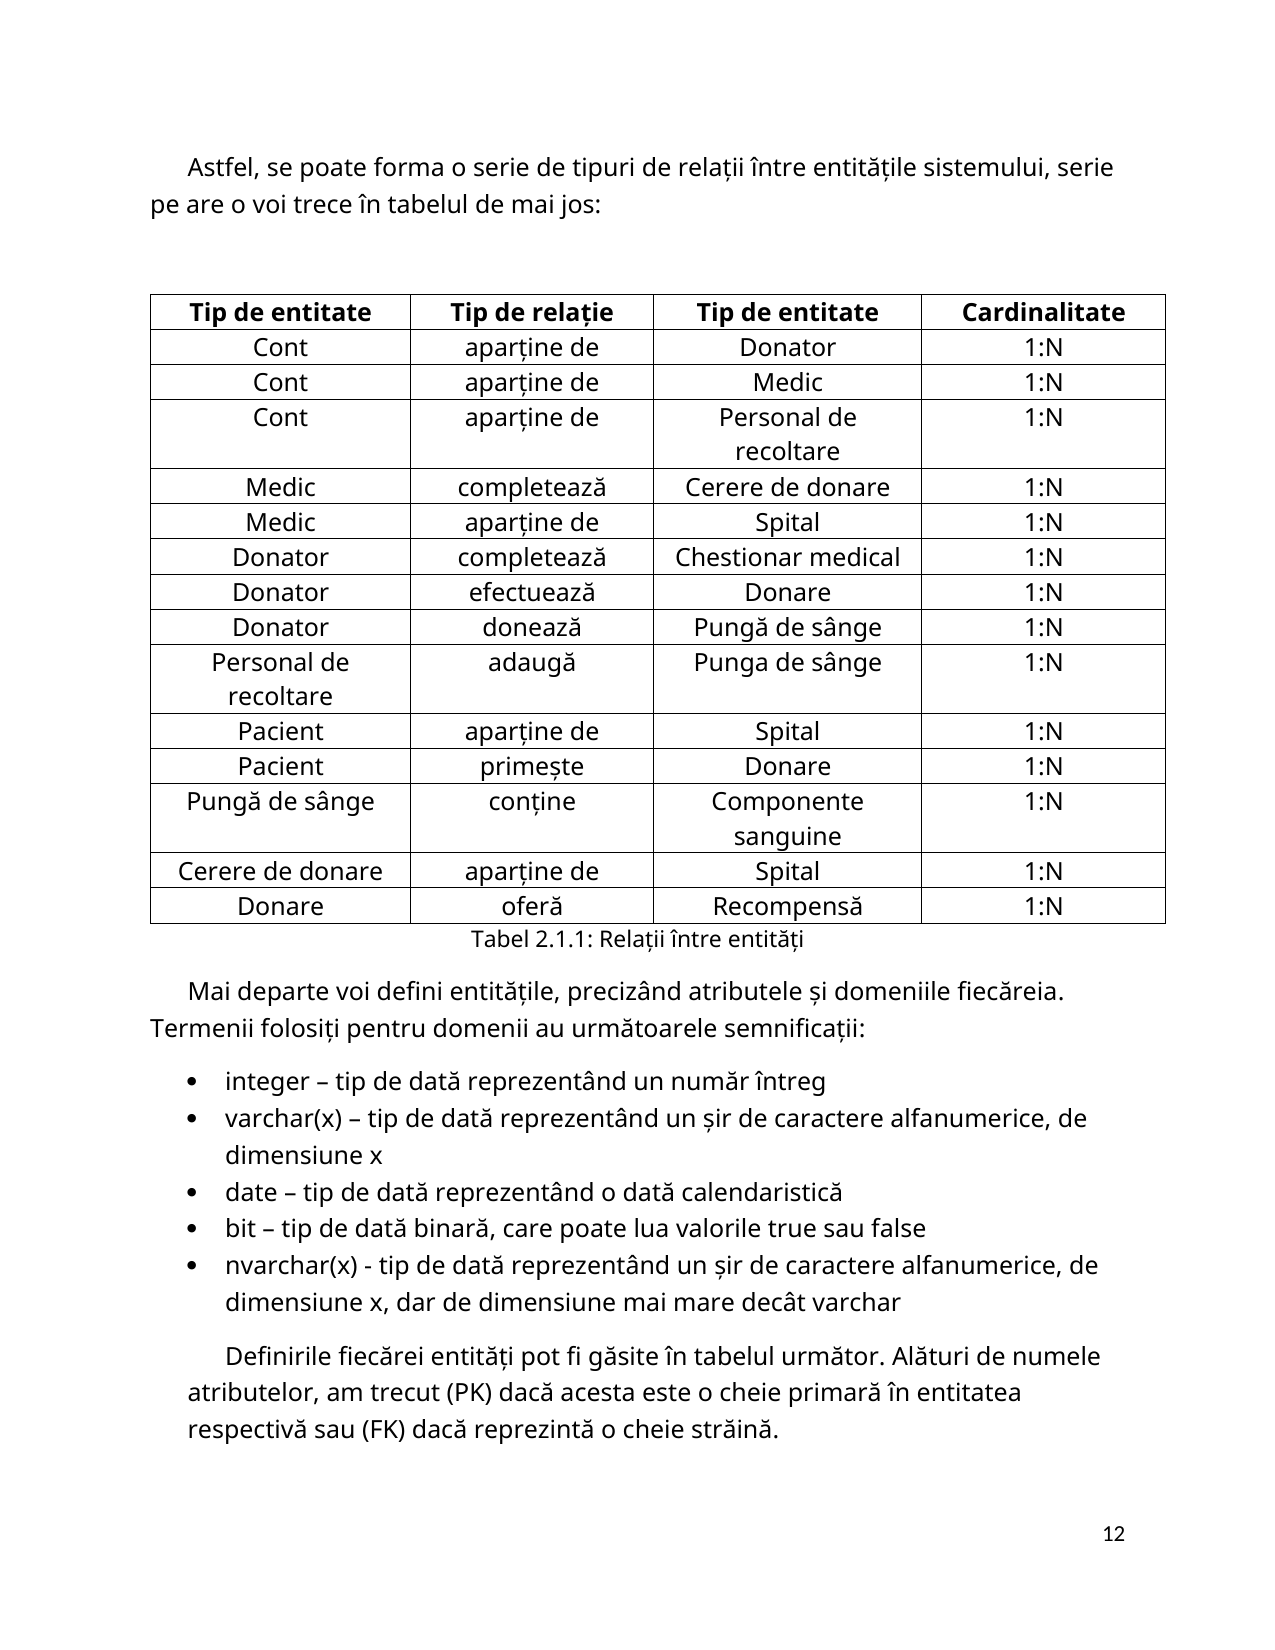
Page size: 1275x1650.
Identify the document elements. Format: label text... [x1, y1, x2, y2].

table_cell 1:N [922, 365, 1165, 399]
table_cell Donare [654, 749, 921, 783]
table_header Tip de relație [411, 295, 653, 329]
text Mai departe voi defini entitățile, precizând atributele și domeniile fiecăreia. Termenii folosiți pentru domenii au următoarele semnificații: [150, 974, 1125, 1045]
table_cell aparține de [411, 365, 653, 399]
table_cell completează [411, 539, 653, 573]
table_cell Cerere de donare [654, 469, 921, 503]
table_header Tip de entitate [151, 295, 410, 329]
table_cell Spital [654, 714, 921, 748]
text Astfel, se poate forma o serie de tipuri de relații între entitățile sistemului, serie pe are o voi trece în tabelul de mai jos: [150, 150, 1125, 221]
list date – tip de dată reprezentând o dată calendaristică [187, 1174, 1125, 1208]
table_cell 1:N [922, 504, 1165, 538]
table_cell adaugă [411, 645, 653, 713]
table_cell aparține de [411, 853, 653, 887]
table_cell 1:N [922, 610, 1165, 644]
table_cell efectuează [411, 575, 653, 608]
table_cell 1:N [922, 400, 1165, 468]
table_cell 1:N [922, 784, 1165, 852]
table_cell Recompensă [654, 888, 921, 922]
table_cell conține [411, 784, 653, 852]
table_cell Pacient [151, 749, 410, 783]
table_cell Spital [654, 504, 921, 538]
list bit – tip de dată binară, care poate lua valorile true sau false [187, 1211, 1125, 1245]
table_cell Donator [151, 610, 410, 644]
table_cell Cont [151, 330, 410, 364]
table_cell Donator [151, 575, 410, 608]
table_cell Componente sanguine [654, 784, 921, 852]
table_cell 1:N [922, 853, 1165, 887]
table_cell Pungă de sânge [654, 610, 921, 644]
table_cell 1:N [922, 575, 1165, 608]
table_cell aparține de [411, 714, 653, 748]
table_cell 1:N [922, 539, 1165, 573]
table_cell Donator [654, 330, 921, 364]
table_cell Donare [151, 888, 410, 922]
table_cell Pacient [151, 714, 410, 748]
table_cell oferă [411, 888, 653, 922]
table_cell Donare [654, 575, 921, 608]
table_cell 1:N [922, 469, 1165, 503]
table_cell Punga de sânge [654, 645, 921, 713]
table_cell Personal de recoltare [151, 645, 410, 713]
table_cell Chestionar medical [654, 539, 921, 573]
table_cell Spital [654, 853, 921, 887]
table_cell Cerere de donare [151, 853, 410, 887]
table_header Tip de entitate [654, 295, 921, 329]
table_cell 1:N [922, 888, 1165, 922]
table_cell Cont [151, 400, 410, 468]
table_cell Medic [654, 365, 921, 399]
table_cell Cont [151, 365, 410, 399]
list integer – tip de dată reprezentând un număr întreg [187, 1064, 1125, 1098]
table_header Cardinalitate [922, 295, 1165, 329]
table_cell Donator [151, 539, 410, 573]
table_cell aparține de [411, 330, 653, 364]
table_cell Medic [151, 469, 410, 503]
table_cell aparține de [411, 504, 653, 538]
table_cell Medic [151, 504, 410, 538]
table_cell 1:N [922, 645, 1165, 713]
table_cell Personal de recoltare [654, 400, 921, 468]
list nvarchar(x) - tip de dată reprezentând un șir de caractere alfanumerice, de dimensiune x, dar de dimensiune mai mare decât varchar [187, 1248, 1125, 1319]
table_cell completează [411, 469, 653, 503]
table_cell 1:N [922, 749, 1165, 783]
list varchar(x) – tip de dată reprezentând un șir de caractere alfanumerice, de dimensiune x [187, 1101, 1125, 1172]
text Tabel 2.1.1: Relații între entități [150, 924, 1125, 955]
table_cell 1:N [922, 714, 1165, 748]
table_cell aparține de [411, 400, 653, 468]
table_cell Pungă de sânge [151, 784, 410, 852]
table_cell donează [411, 610, 653, 644]
table_cell 1:N [922, 330, 1165, 364]
text Definirile fiecărei entități pot fi găsite în tabelul următor. Alături de numele atributelor, am trecut (PK) dacă acesta este o cheie primară în entitatea respectivă sau (FK) dacă reprezintă o cheie străină. [187, 1338, 1125, 1446]
table_cell primește [411, 749, 653, 783]
